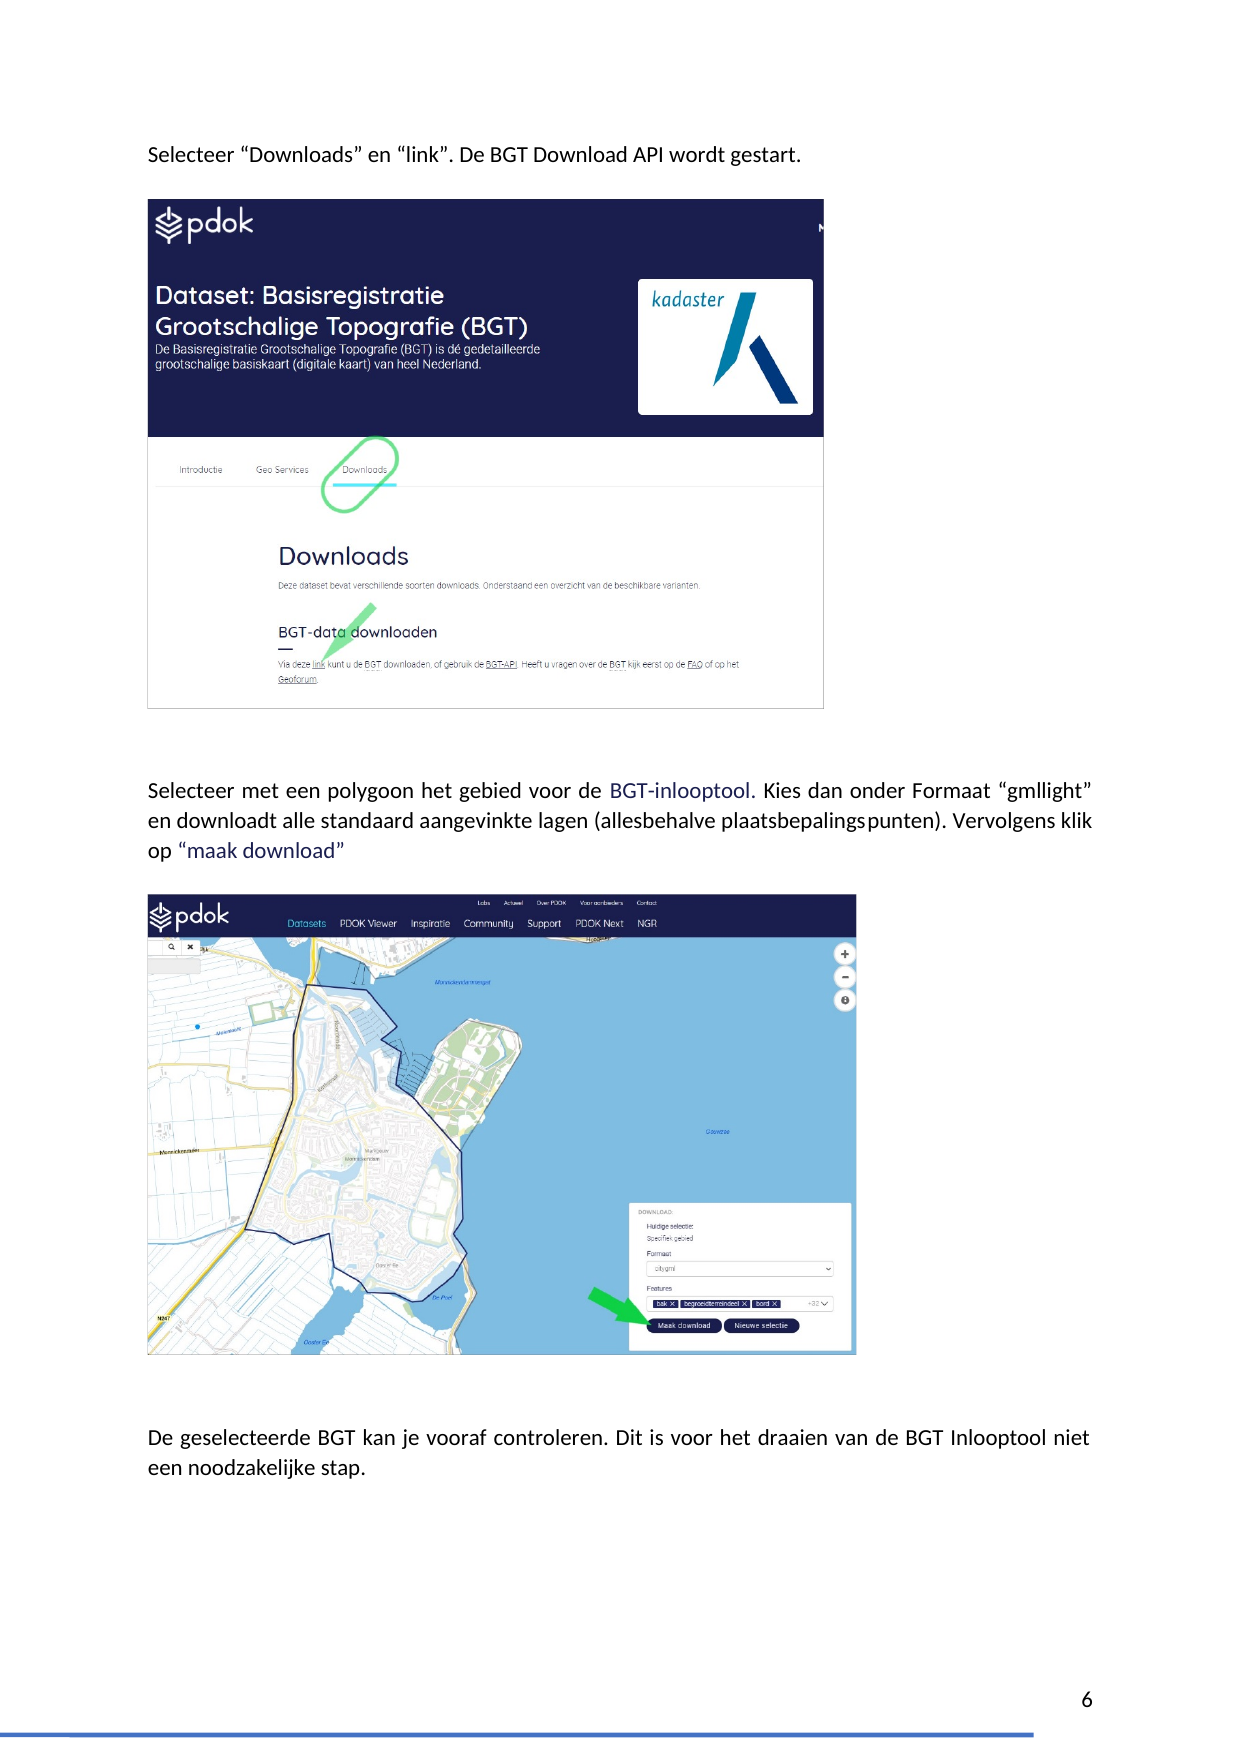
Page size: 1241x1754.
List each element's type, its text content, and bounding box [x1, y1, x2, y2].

picture [147, 894, 857, 1355]
picture [147, 199, 824, 709]
text De geselecteerde BGT kan je vooraf controleren. Dit is voor het draaien van de BGT Inlooptool niet een noodzakelijke stap. [148, 1423, 1092, 1481]
text Selecteer met een polygoon het gebied voor de BGT-inlooptool. Kies dan onder Formaat “gmllight” en downloadt alle standaard aangevinkte lagen (allesbehalve plaatsbepalingspunten). Vervolgens klik op “maak download” [148, 776, 1092, 865]
text Selecteer “Downloads” en “link”. De BGT Download API wordt gestart. [148, 140, 1092, 168]
